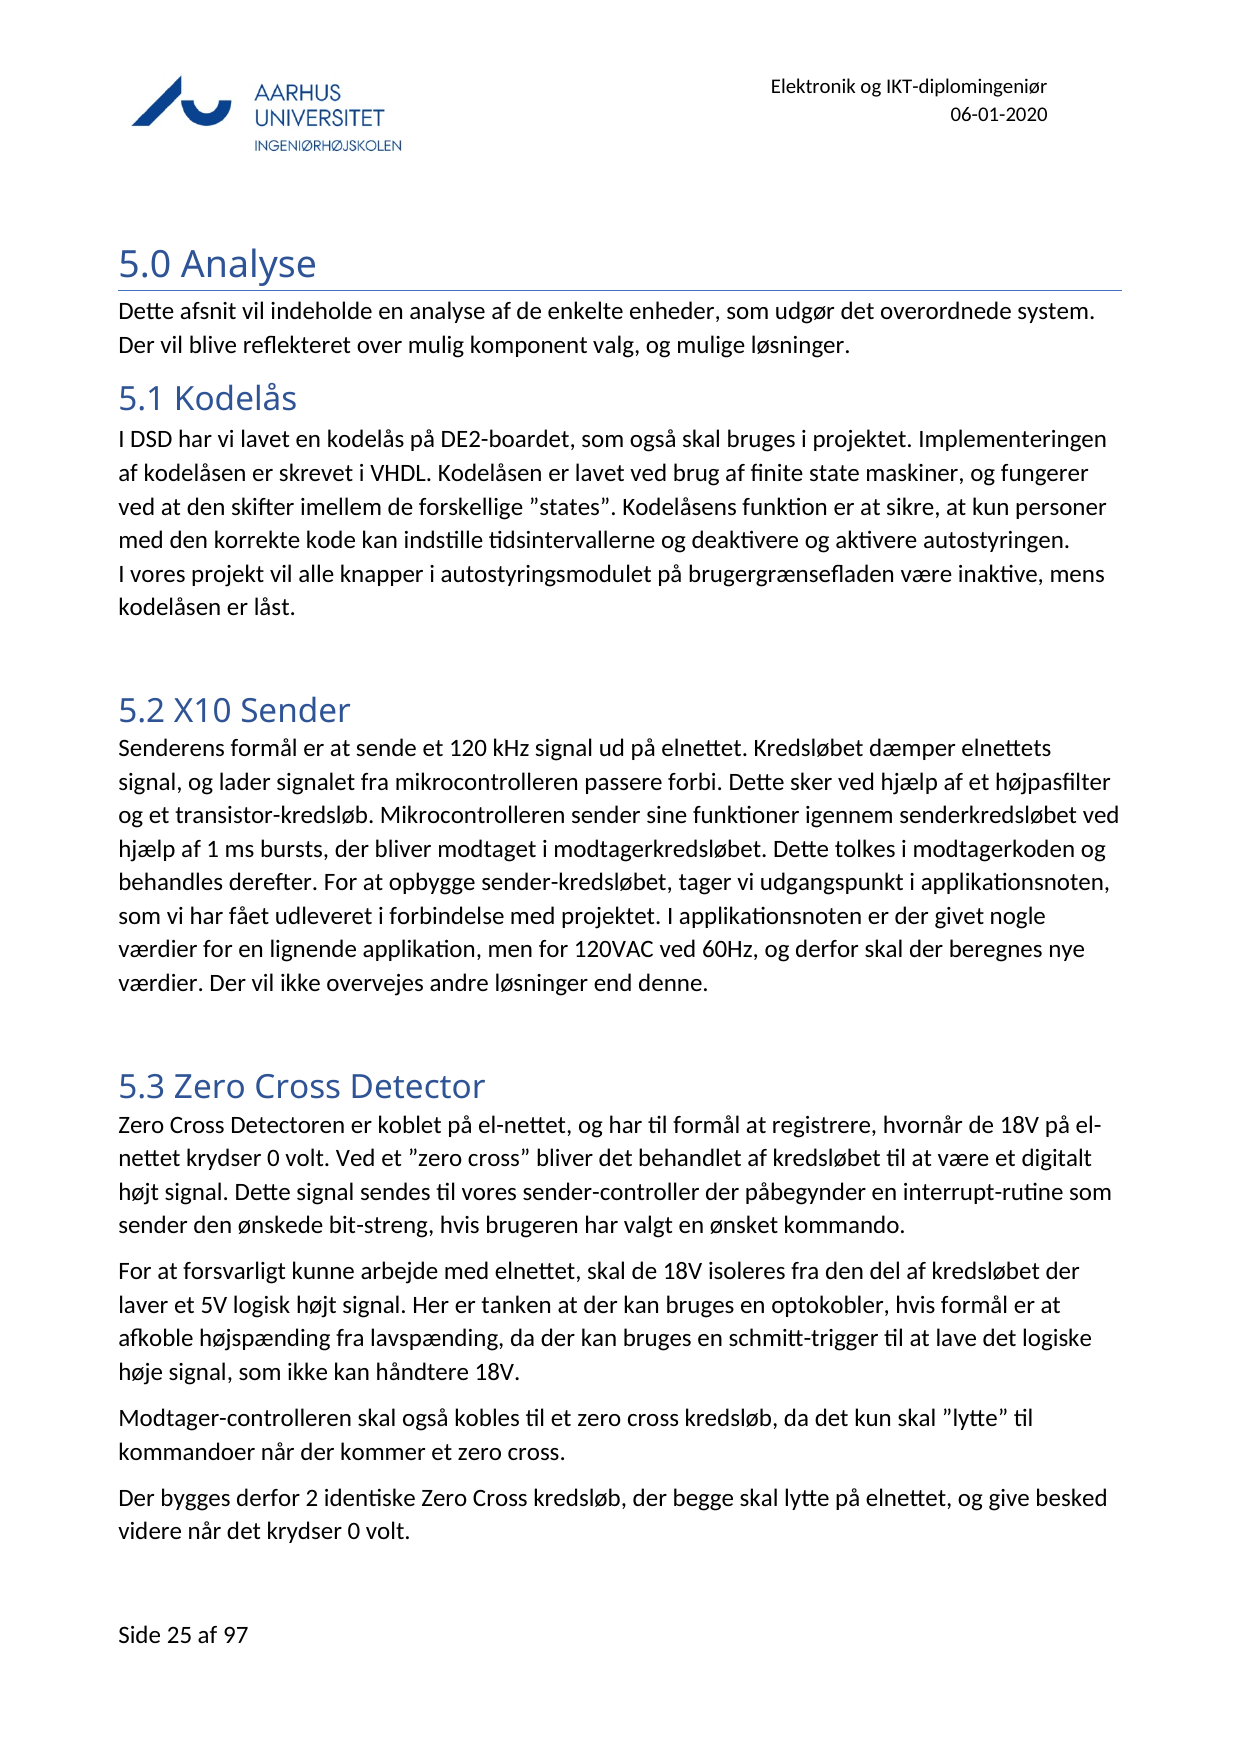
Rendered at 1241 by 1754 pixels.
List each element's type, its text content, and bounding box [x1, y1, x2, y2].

text For at forsvarligt kunne arbejde med elnettet, skal de 18V isoleres fra den del af kredsløbet der laver et 5V logisk højt signal. Her er tanken at der kan bruges en optokobler, hvis formål er at afkoble højspænding fra lavspænding, da der kan bruges en schmitt-trigger til at lave det logiske høje signal, som ikke kan håndtere 18V. [118, 1255, 1122, 1387]
text Der bygges derfor 2 identiske Zero Cross kredsløb, der begge skal lytte på elnettet, og give besked videre når det krydser 0 volt. [118, 1482, 1122, 1546]
text Senderens formål er at sende et 120 kHz signal ud på elnettet. Kredsløbet dæmper elnettets signal, og lader signalet fra mikrocontrolleren passere forbi. Dette sker ved hjælp af et højpasfilter og et transistor-kredsløb. Mikrocontrolleren sender sine funktioner igennem senderkredsløbet ved hjælp af 1 ms bursts, der bliver modtaget i modtagerkredsløbet. Dette tolkes i modtagerkoden og behandles derefter. For at opbygge sender-kredsløbet, tager vi udgangspunkt i applikationsnoten, som vi har fået udleveret i forbindelse med projektet. I applikationsnoten er der givet nogle værdier for en lignende applikation, men for 120VAC ved 60Hz, og derfor skal der beregnes nye værdier. Der vil ikke overvejes andre løsninger end denne. [118, 732, 1122, 998]
text Dette afsnit vil indeholde en analyse af de enkelte enheder, som udgør det overordnede system. Der vil blive reflekteret over mulig komponent valg, og mulige løsninger. [118, 296, 1122, 359]
text Zero Cross Detectoren er koblet på el-nettet, og har til formål at registrere, hvornår de 18V på el-nettet krydser 0 volt. Ved et ”zero cross” bliver det behandlet af kredsløbet til at være et digitalt højt signal. Dette signal sendes til vores sender-controller der påbegynder en interrupt-rutine som sender den ønskede bit-streng, hvis brugeren har valgt en ønsket kommando. [118, 1109, 1122, 1240]
subtitle 5.2 X10 Sender [118, 641, 1122, 732]
picture [129, 73, 432, 156]
text 5.1 Kodelås I DSD har vi lavet en kodelås på DE2-boardet, som også skal bruges i projektet. Implementeringen af kodelåsen er skrevet i VHDL. Kodelåsen er lavet ved brug af finite state maskiner, og fungerer ved at den skifter imellem de forskellige ”states”. Kodelåsens funktion er at sikre, at kun personer med den korrekte kode kan indstille tidsintervallerne og deaktivere og aktivere autostyringen. I vores projekt vil alle knapper i autostyringsmodulet på brugergrænsefladen være inaktive, mens kodelåsen er låst. [118, 375, 1122, 622]
subtitle 5.0 Analyse [118, 237, 1122, 290]
text Modtager-controlleren skal også kobles til et zero cross kredsløb, da det kun skal ”lytte” til kommandoer når der kommer et zero cross. [118, 1402, 1122, 1466]
subtitle 5.3 Zero Cross Detector [118, 1063, 1122, 1109]
